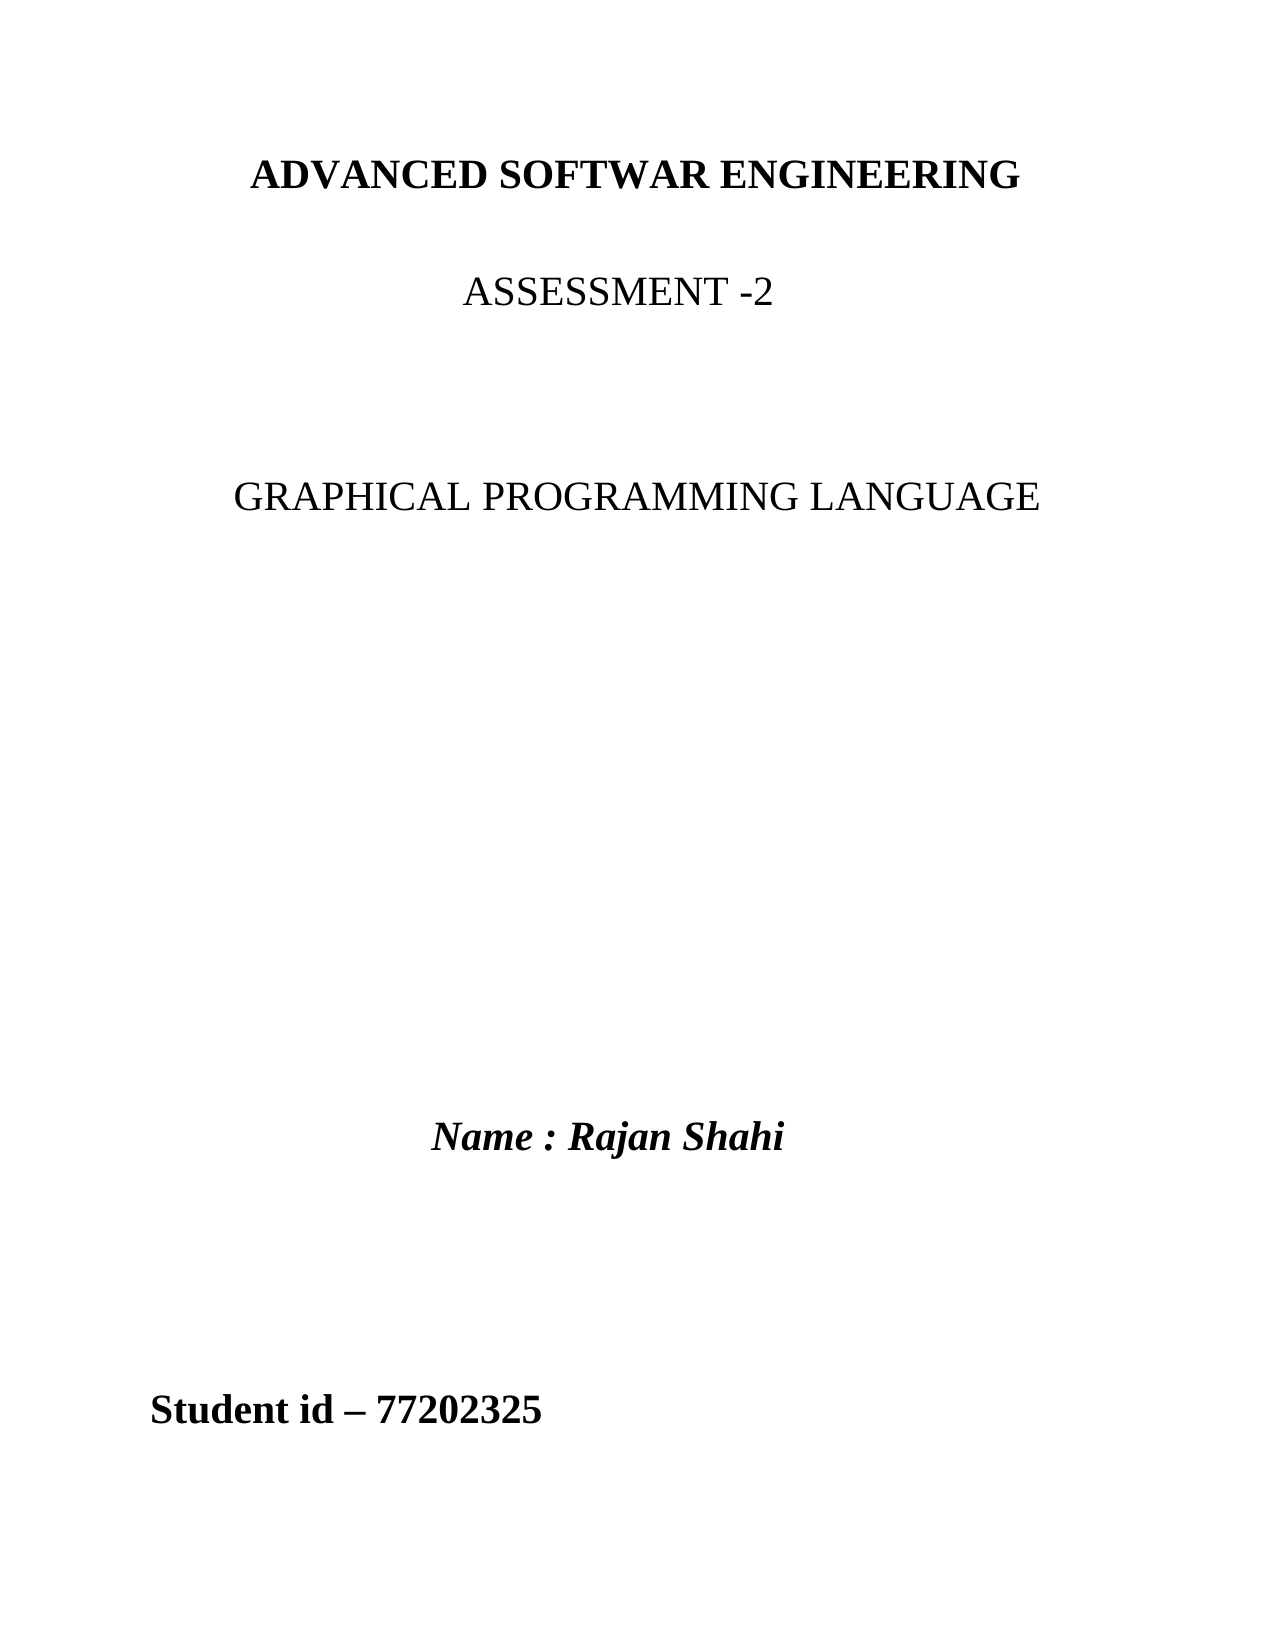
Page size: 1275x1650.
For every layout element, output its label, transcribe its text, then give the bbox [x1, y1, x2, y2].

text ADVANCED SOFTWAR ENGINEERING [150, 150, 1125, 198]
text Student id – 77202325 [150, 1385, 1125, 1433]
text ASSESSMENT -2 [150, 266, 1125, 314]
text Name : Rajan Shahi [150, 1111, 1125, 1159]
text GRAPHICAL PROGRAMMING LANGUAGE [150, 471, 1125, 519]
